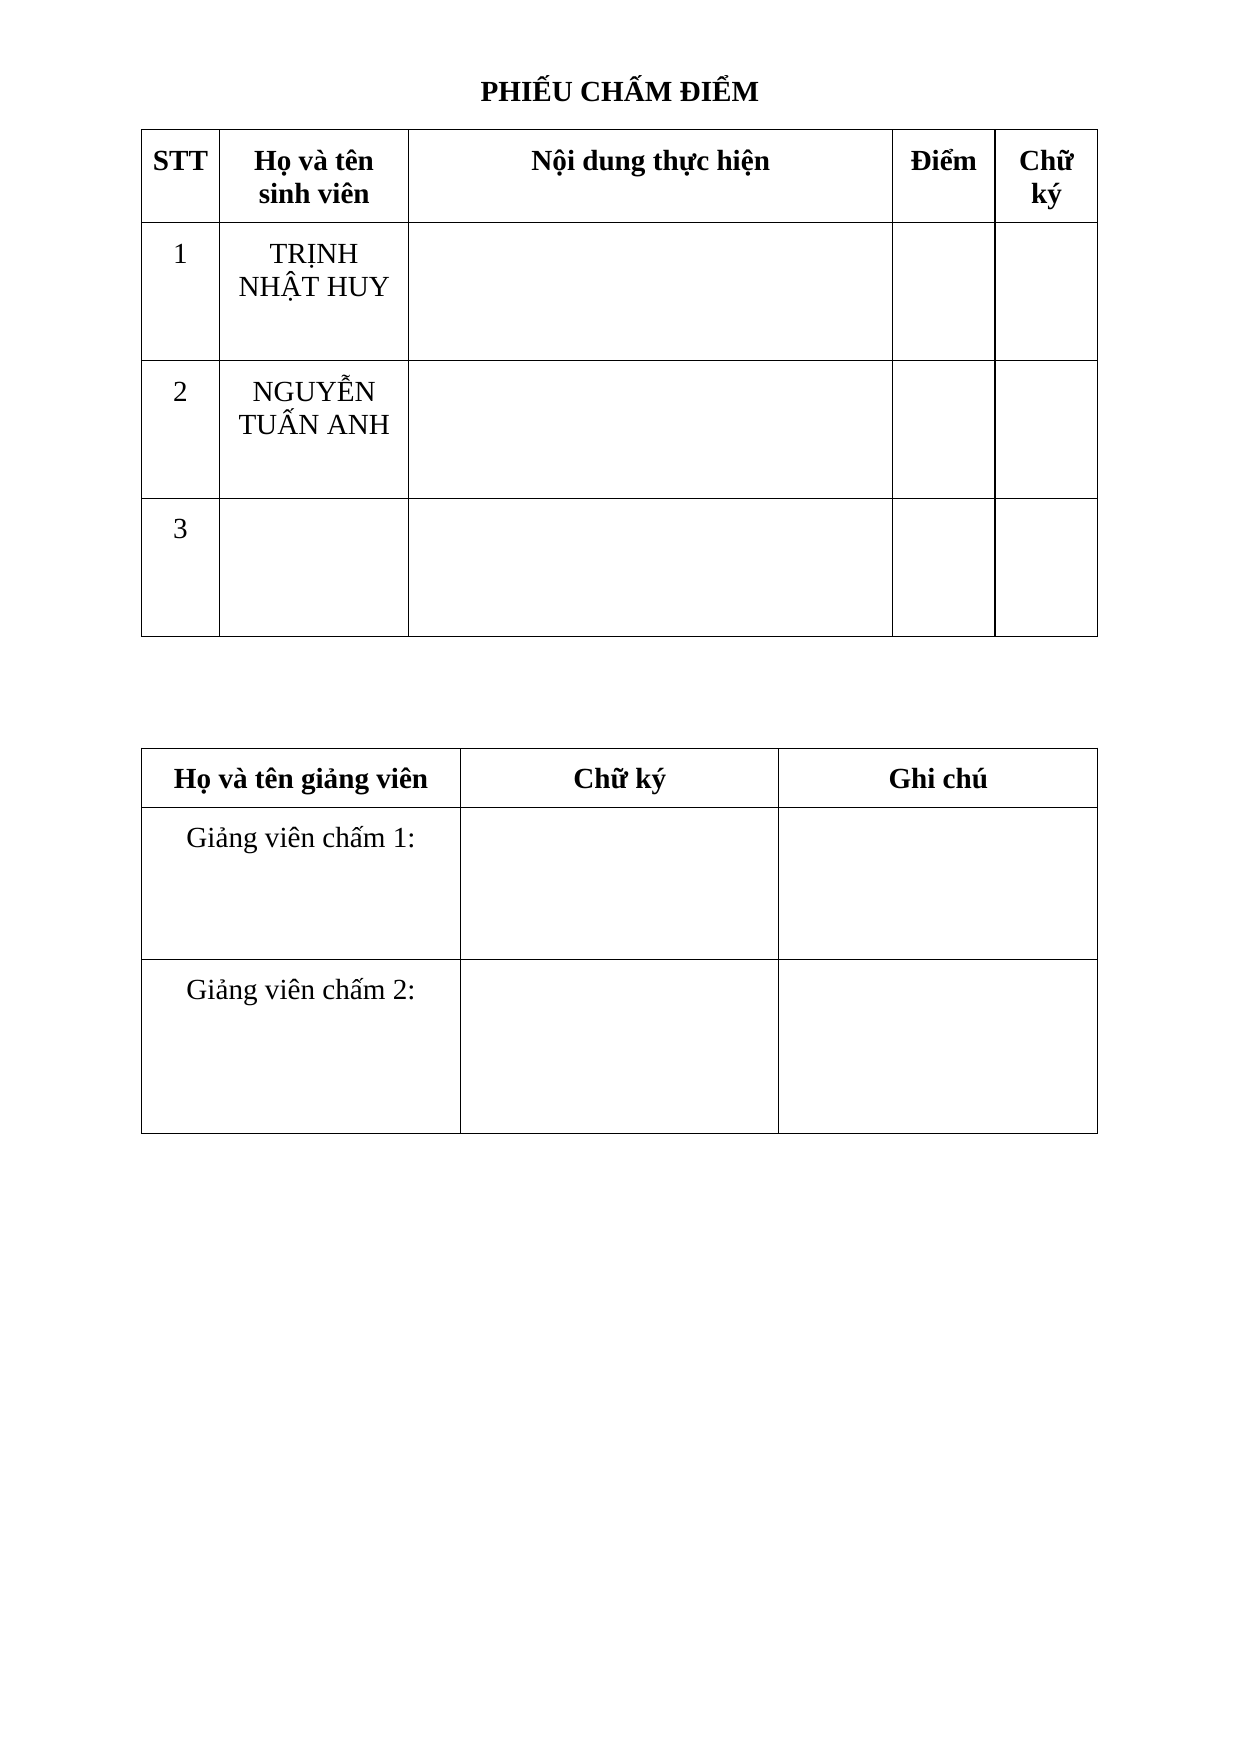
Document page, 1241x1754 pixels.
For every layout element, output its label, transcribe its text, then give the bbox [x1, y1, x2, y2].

table_header STT [142, 130, 219, 222]
table_cell [461, 960, 778, 1133]
table_cell Giảng viên chấm 2: [142, 960, 460, 1133]
table_cell [779, 808, 1097, 959]
table_header Ghi chú [779, 749, 1097, 807]
table_cell NGUYỄN TUẤN ANH [220, 361, 408, 498]
table_cell [996, 361, 1097, 498]
table_cell [893, 361, 994, 498]
table_cell [779, 960, 1097, 1133]
table_cell [220, 499, 408, 636]
table_header Nội dung thực hiện [409, 130, 892, 222]
table_cell [409, 223, 892, 360]
table_cell [893, 499, 994, 636]
table_cell [409, 361, 892, 498]
table_cell Giảng viên chấm 1: [142, 808, 460, 959]
table_cell [409, 499, 892, 636]
table_cell TRỊNH NHẬT HUY [220, 223, 408, 360]
table_header Họ và tên sinh viên [220, 130, 408, 222]
table_header Chữ ký [996, 130, 1097, 222]
table_cell 2 [142, 361, 219, 498]
table_cell [893, 223, 994, 360]
table_cell [996, 499, 1097, 636]
table_cell 3 [142, 499, 219, 636]
table_header Điểm [893, 130, 994, 222]
table_cell [996, 223, 1097, 360]
table_cell 1 [142, 223, 219, 360]
table_header Chữ ký [461, 749, 778, 807]
text PHIẾU CHẤM ĐIỂM [141, 74, 1099, 107]
table_cell [461, 808, 778, 959]
table_header Họ và tên giảng viên [142, 749, 460, 807]
